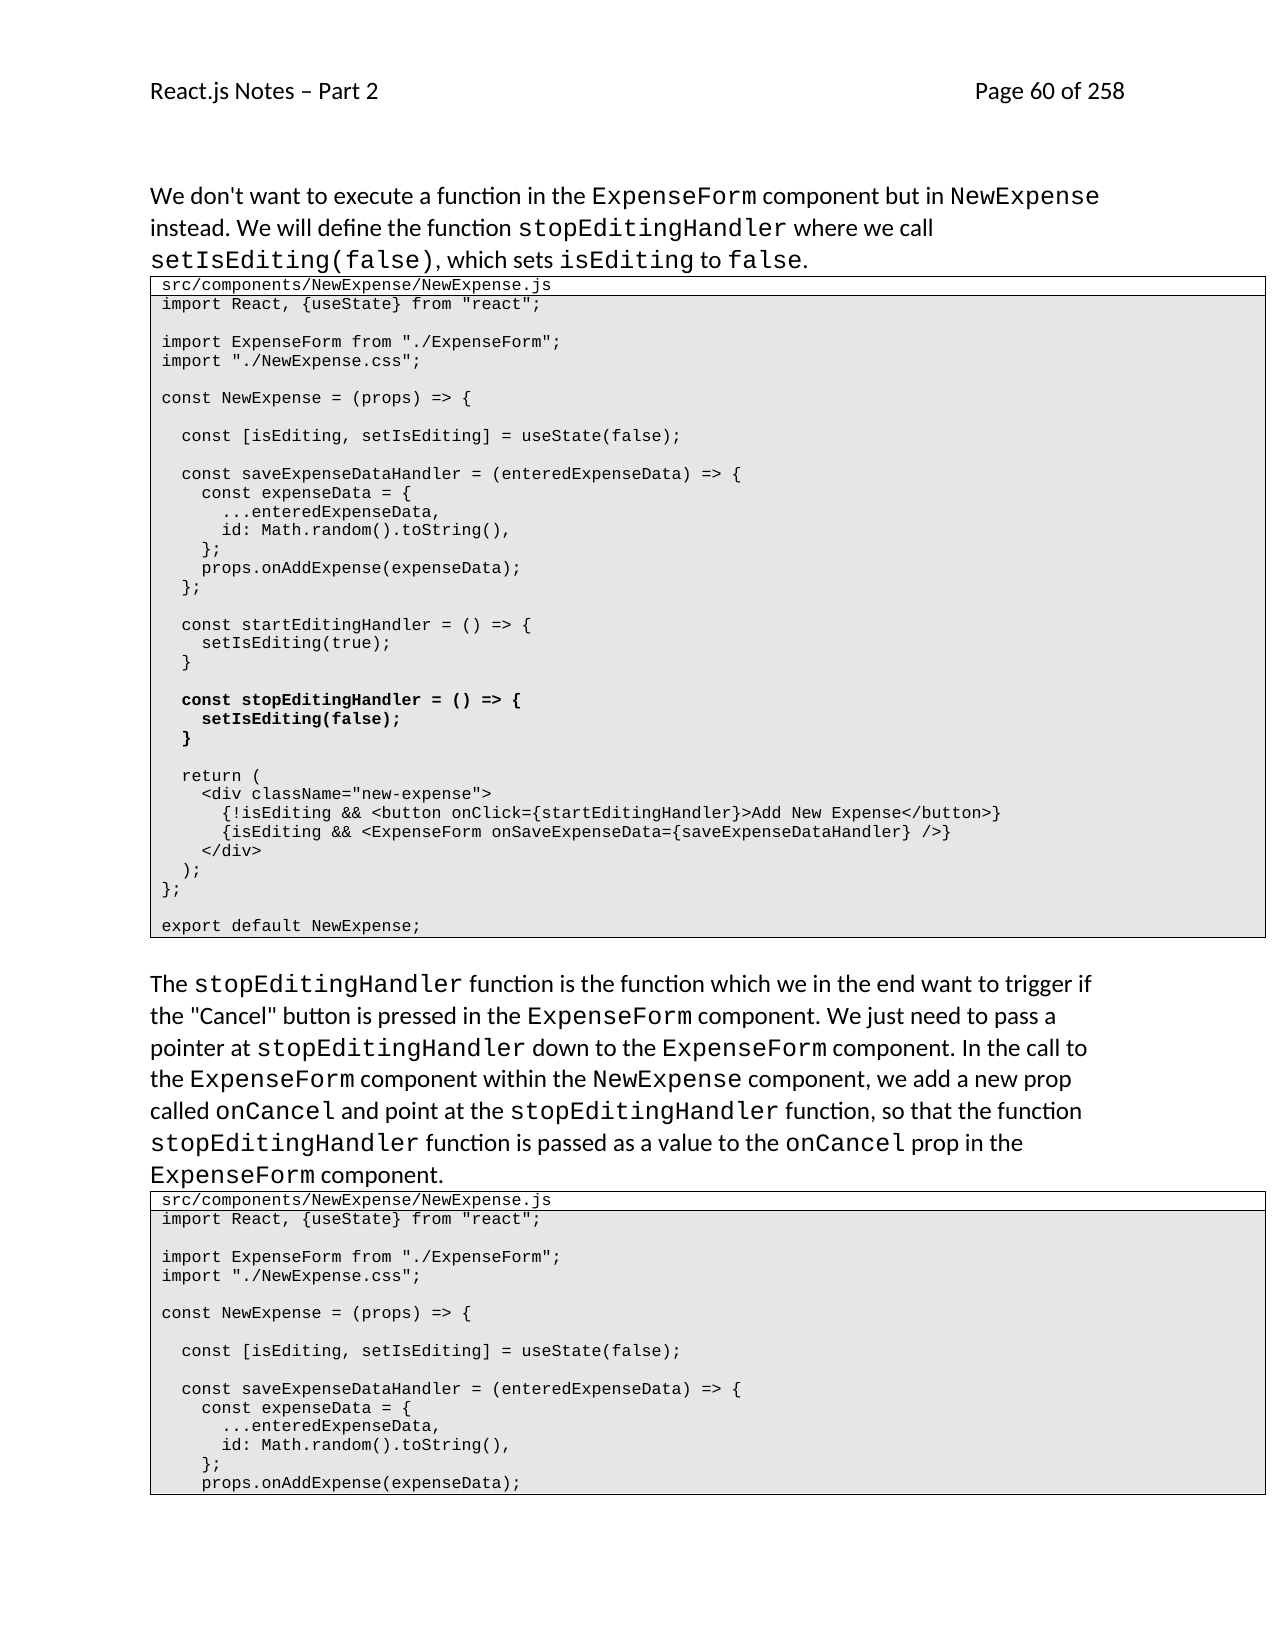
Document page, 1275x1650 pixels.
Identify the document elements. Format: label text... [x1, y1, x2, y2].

table_header src/components/NewExpense/NewExpense.js [151, 277, 1265, 295]
table_cell import React, {useState} from "react"; import ExpenseForm from "./ExpenseForm"; import "./NewExpense.css"; const NewExpense = (props) => { const [isEditing, setIsEditing] = useState(false); const saveExpenseDataHandler = (enteredExpenseData) => { const expenseData = { ...enteredExpenseData, id: Math.random().toString(), }; props.onAddExpense(expenseData); }; const startEditingHandler = () => { setIsEditing(true); } const stopEditingHandler = () => { setIsEditing(false); } return ( <div className="new-expense"> {!isEditing && <button onClick={startEditingHandler}>Add New Expense</button>} {isEditing && <ExpenseForm onSaveExpenseData={saveExpenseDataHandler} />} </div> ); }; export default NewExpense; [151, 296, 1265, 937]
text The stopEditingHandler function is the function which we in the end want to trigger if the "Cancel" button is pressed in the ExpenseForm component. We just need to pass a pointer at stopEditingHandler down to the ExpenseForm component. In the call to the ExpenseForm component within the NewExpense component, we add a new prop called onCancel and point at the stopEditingHandler function, so that the function stopEditingHandler function is passed as a value to the onCancel prop in the ExpenseForm component. [150, 968, 1125, 1191]
table_header src/components/NewExpense/NewExpense.js [151, 1192, 1265, 1210]
text We don't want to execute a function in the ExpenseForm component but in NewExpense instead. We will define the function stopEditingHandler where we call setIsEditing(false), which sets isEditing to false. [150, 181, 1125, 276]
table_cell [151, 1211, 1265, 1493]
